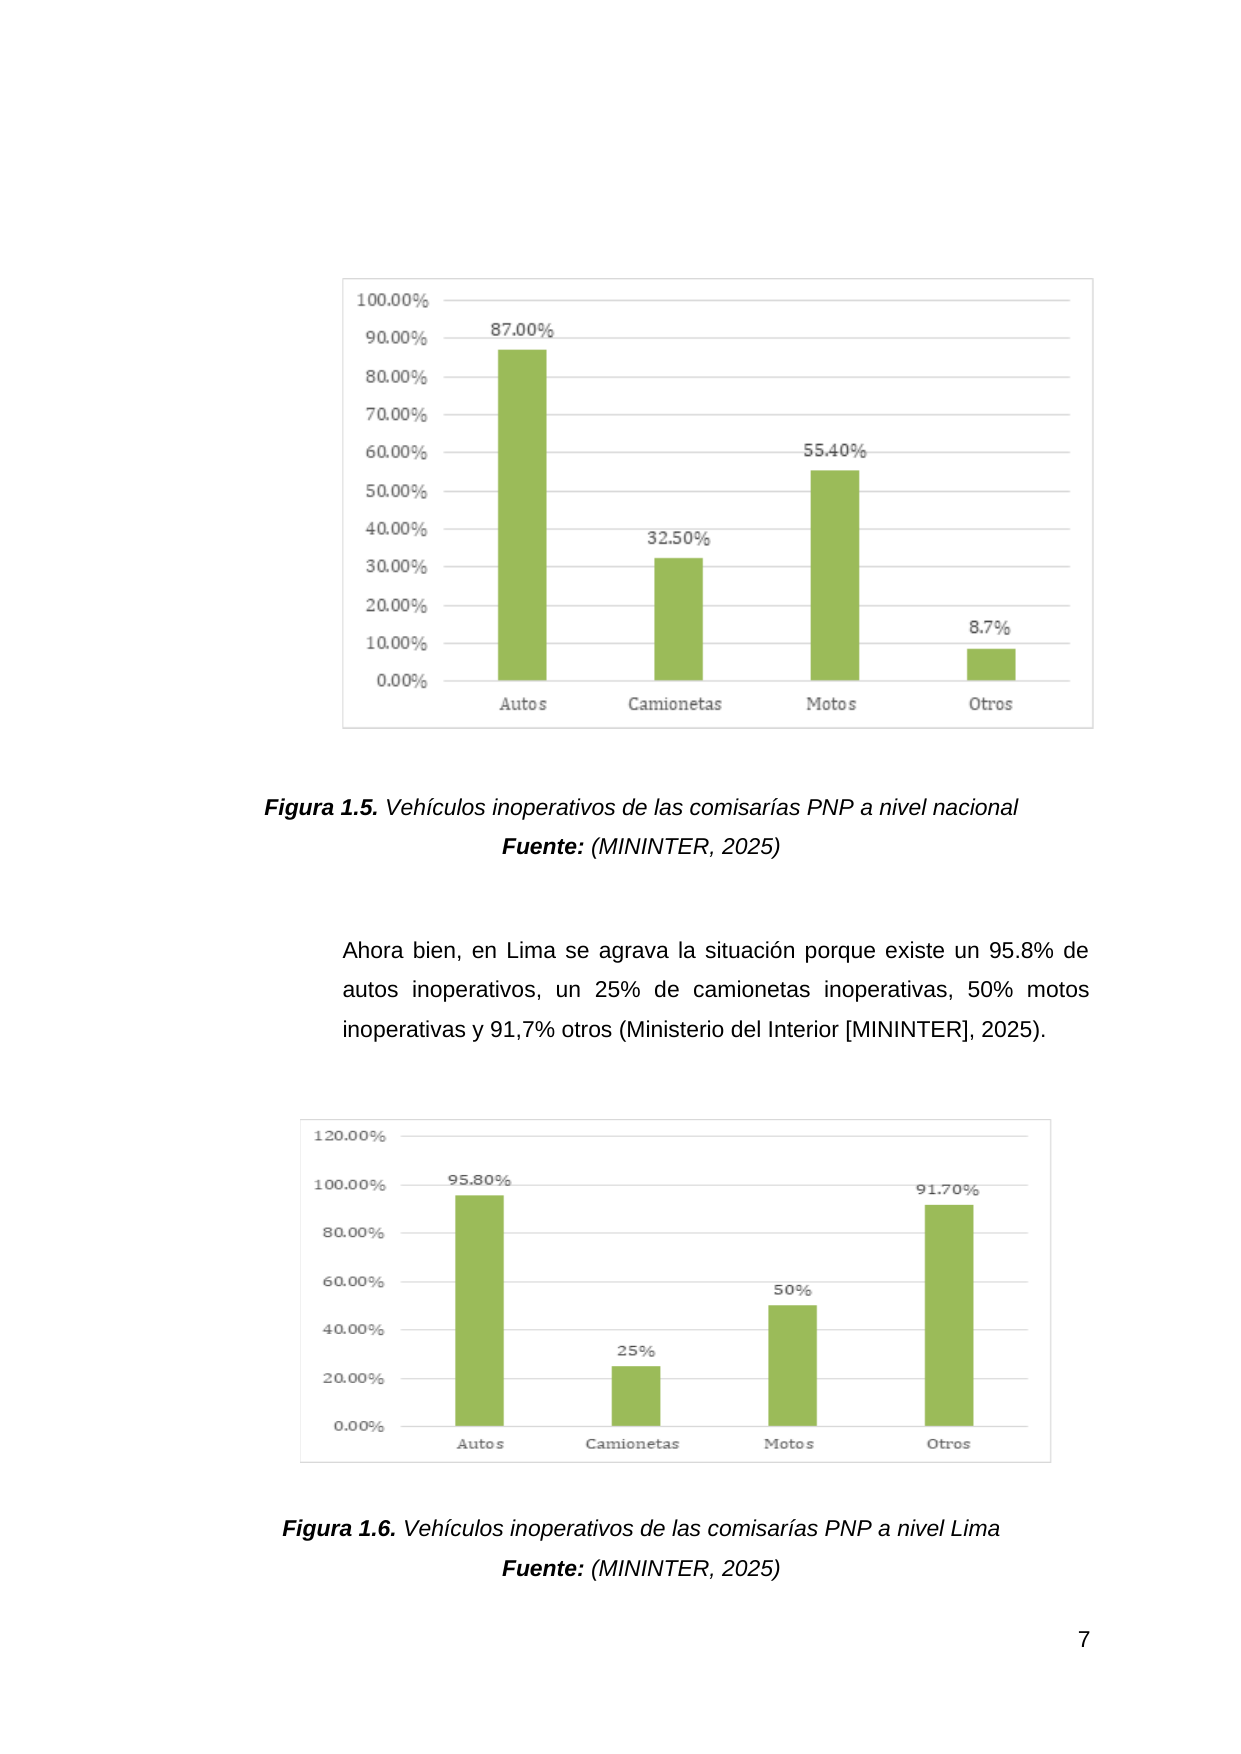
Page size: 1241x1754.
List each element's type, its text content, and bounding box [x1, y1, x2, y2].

picture [300, 1119, 1052, 1463]
picture [342, 278, 1094, 729]
text Figura 1.6. Vehículos inoperativos de las comisarías PNP a nivel Lima [194, 1515, 1090, 1542]
text Figura 1.5. Vehículos inoperativos de las comisarías PNP a nivel nacional [194, 793, 1090, 820]
text Fuente: (MININTER, 2025) [194, 833, 1090, 859]
text Ahora bien, en Lima se agrava la situación porque existe un 95.8% de autos inoperativos, un 25% de camionetas inoperativas, 50% motos inoperativas y 91,7% otros (Ministerio del Interior [MININTER], 2025). [342, 937, 1090, 1042]
text Fuente: (MININTER, 2025) [194, 1555, 1090, 1581]
